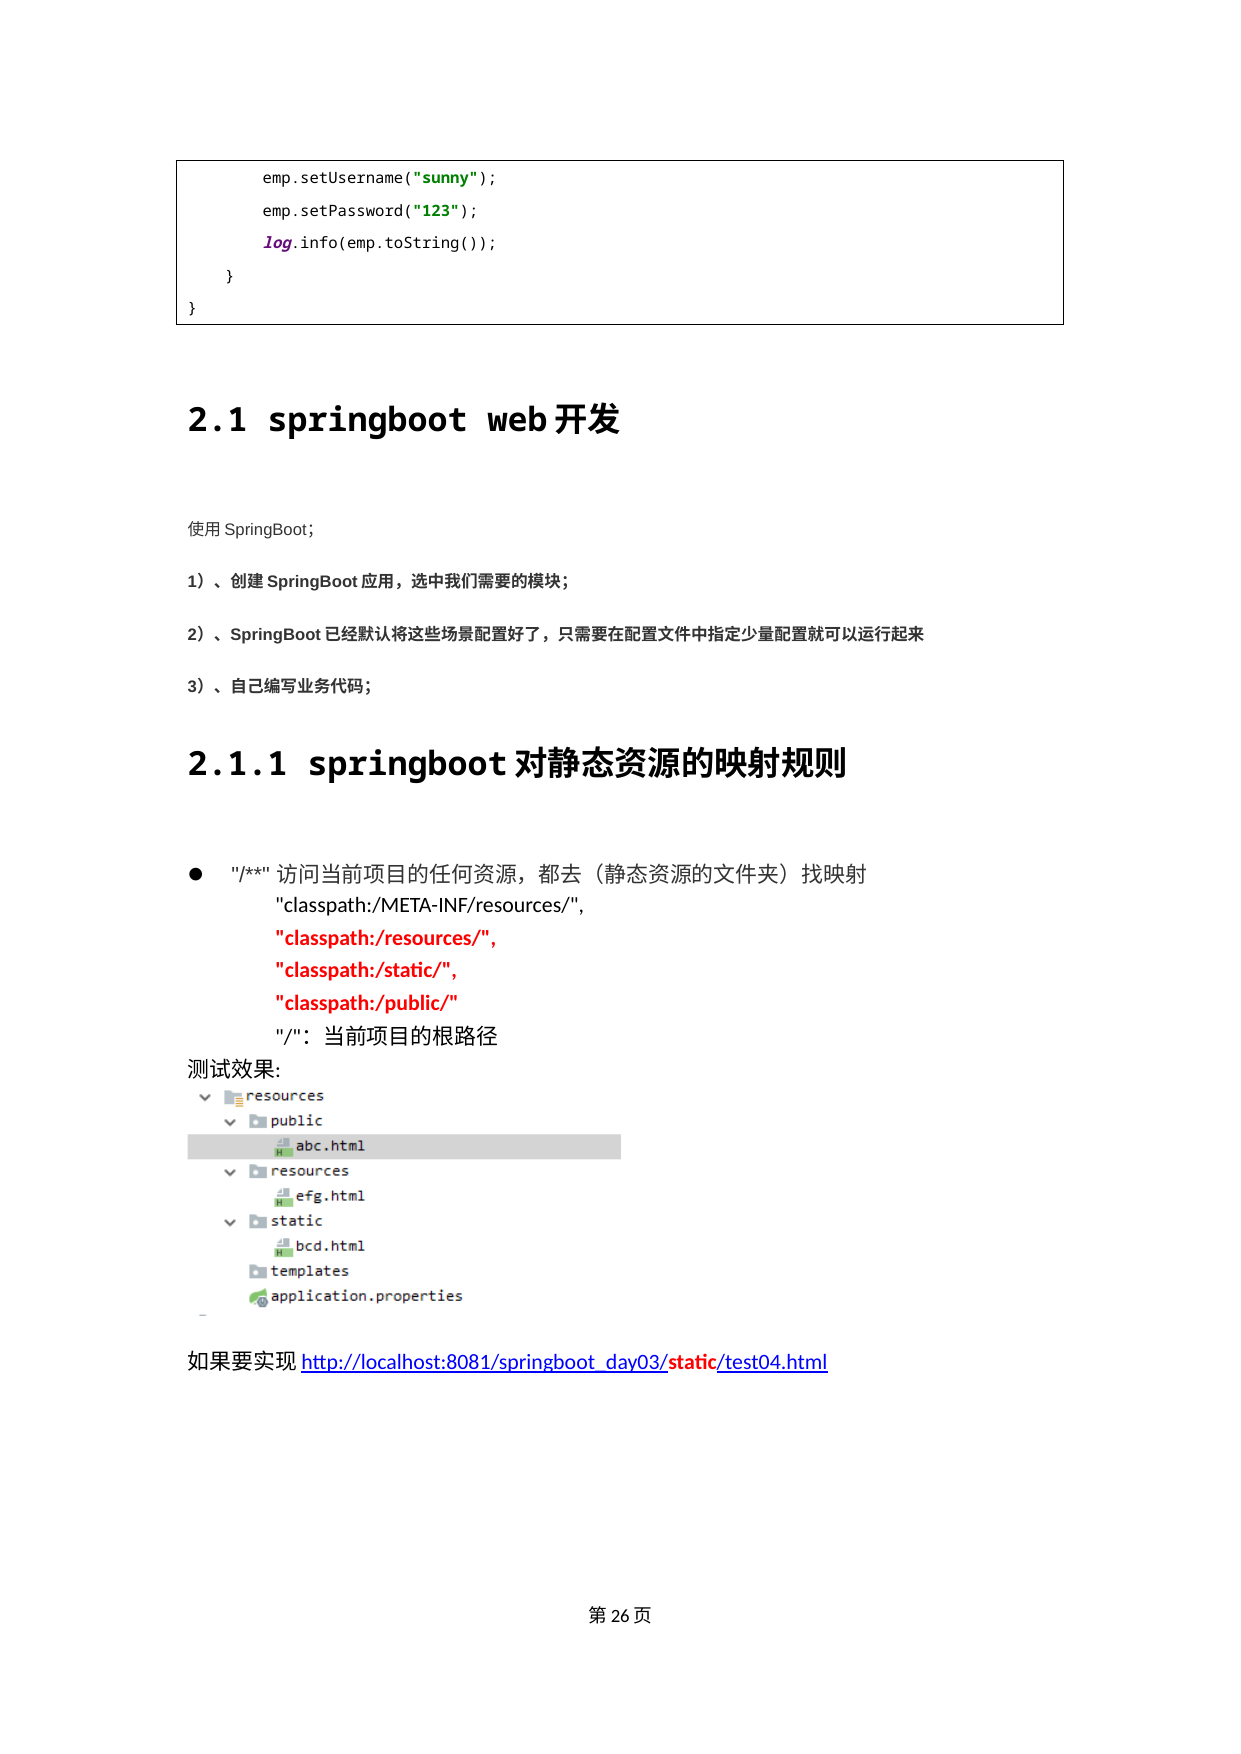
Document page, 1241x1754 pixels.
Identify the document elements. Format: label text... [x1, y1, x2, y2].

picture [187, 1083, 621, 1316]
list "classpath:/static/", [231, 954, 1053, 986]
subtitle 2.1 springboot web开发 [187, 384, 1053, 449]
list "classpath:/META-INF/resources/", [231, 889, 1053, 921]
text 1）、创建SpringBoot应用，选中我们需要的模块； [187, 564, 1053, 597]
text 2）、SpringBoot已经默认将这些场景配置好了，只需要在配置文件中指定少量配置就可以运行起来 [187, 617, 1053, 649]
list "classpath:/resources/", [231, 921, 1053, 954]
subtitle 2.1.1 springboot对静态资源的映射规则 [187, 729, 1053, 794]
text 测试效果: [187, 1051, 1053, 1084]
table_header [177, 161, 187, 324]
text 使用SpringBoot； [187, 512, 1053, 544]
text 3）、自己编写业务代码； [187, 669, 1053, 702]
list "classpath:/public/" [231, 986, 1053, 1019]
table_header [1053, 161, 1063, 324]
text 如果要实现http://localhost:8081/springboot_day03/static/test04.html [187, 1344, 1053, 1376]
list "/**" 访问当前项目的任何资源，都去（静态资源的文件夹）找映射 [187, 856, 1053, 889]
list "/"：当前项目的根路径 [231, 1019, 1053, 1051]
